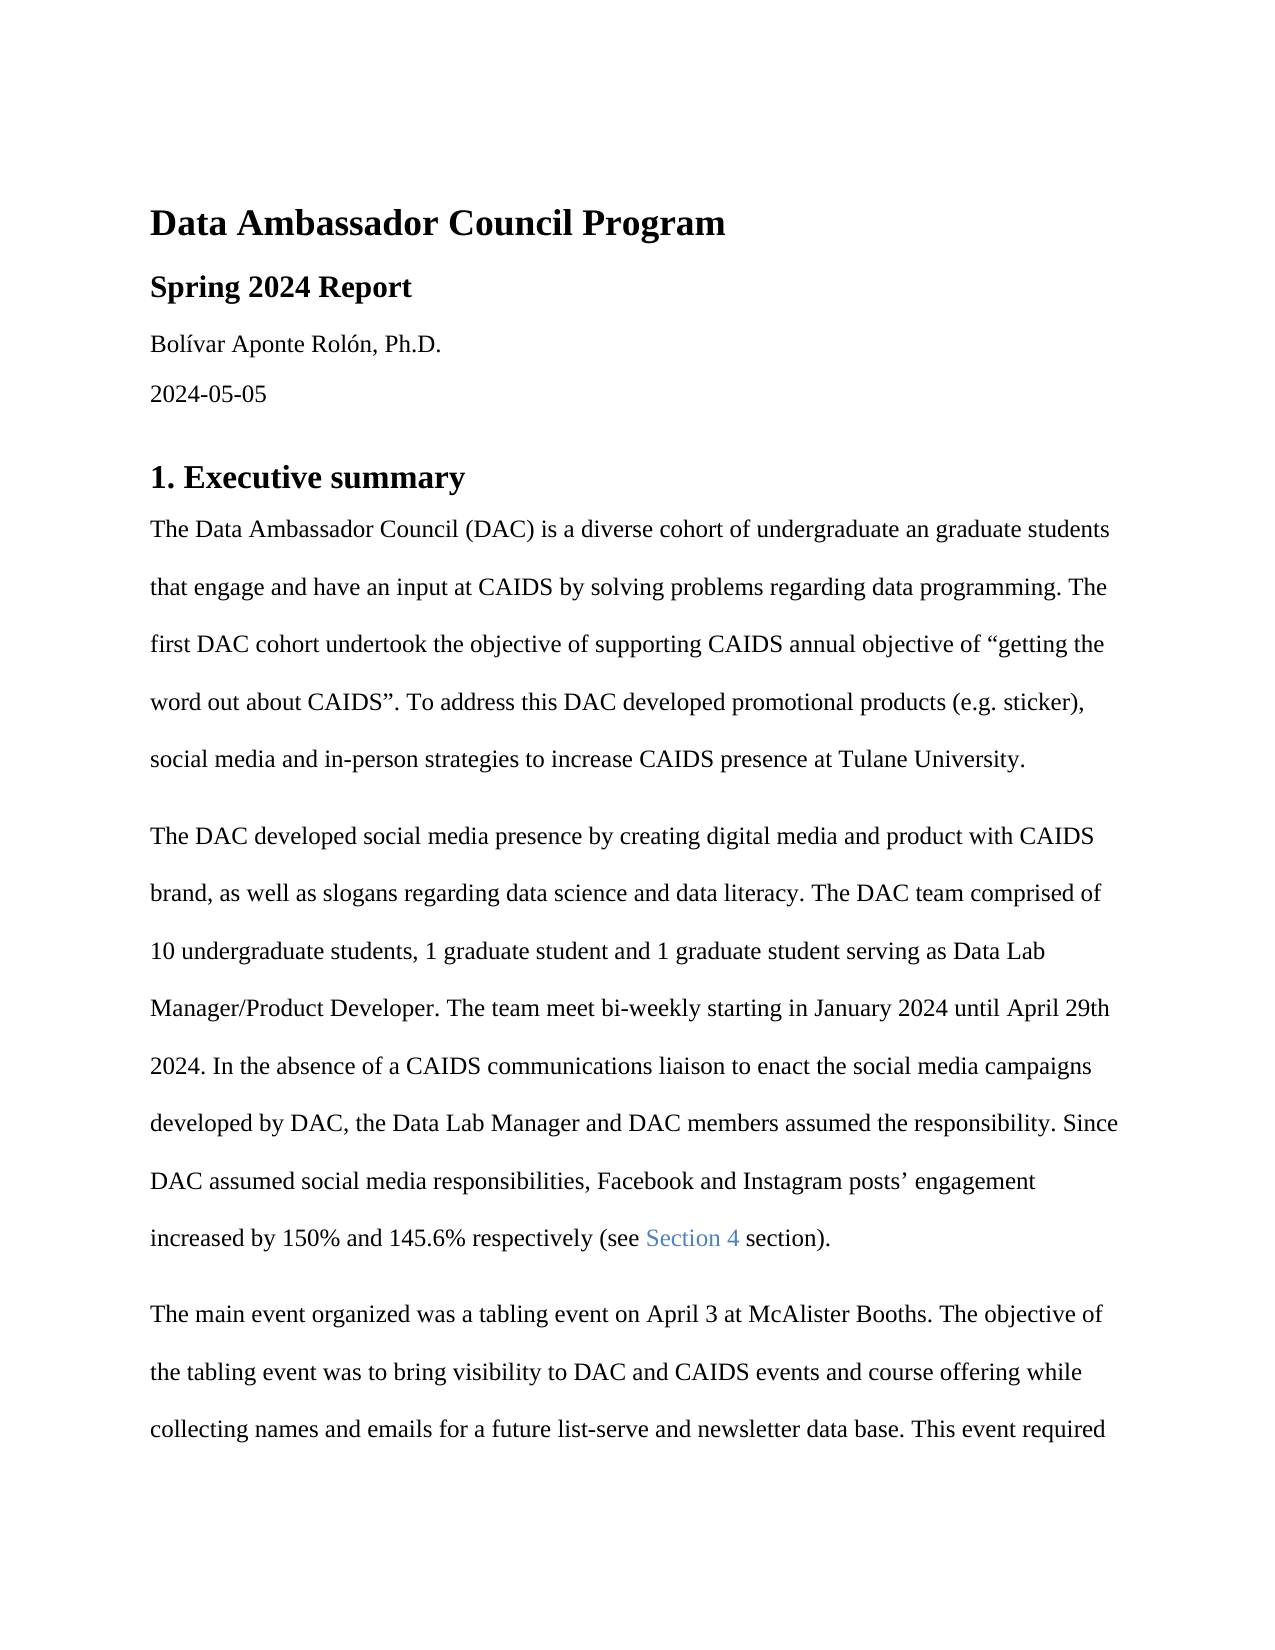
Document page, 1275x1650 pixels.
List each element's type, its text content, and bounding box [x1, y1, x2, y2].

subtitle Spring 2024 Report [150, 268, 1125, 304]
subtitle 1. Executive summary [150, 457, 1125, 496]
text 2024-05-05 [150, 379, 1125, 407]
title Data Ambassador Council Program [150, 200, 1125, 243]
text Bolívar Aponte Rolón, Ph.D. [150, 329, 1125, 358]
text The DAC developed social media presence by creating digital media and product with CAIDS brand, as well as slogans regarding data science and data literacy. The DAC team comprised of 10 undergraduate students, 1 graduate student and 1 graduate student serving as Data Lab Manager/Product Developer. The team meet bi-weekly starting in January 2024 until April 29th 2024. In the absence of a CAIDS communications liaison to enact the social media campaigns developed by DAC, the Data Lab Manager and DAC members assumed the responsibility. Since DAC assumed social media responsibilities, Facebook and Instagram posts’ engagement increased by 150% and 145.6% respectively (see Section 4 section). [150, 821, 1125, 1252]
text The Data Ambassador Council (DAC) is a diverse cohort of undergraduate an graduate students that engage and have an input at CAIDS by solving problems regarding data programming. The first DAC cohort undertook the objective of supporting CAIDS annual objective of “getting the word out about CAIDS”. To address this DAC developed promotional products (e.g. sticker), social media and in-person strategies to increase CAIDS presence at Tulane University. [150, 514, 1125, 773]
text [150, 1299, 1125, 1443]
